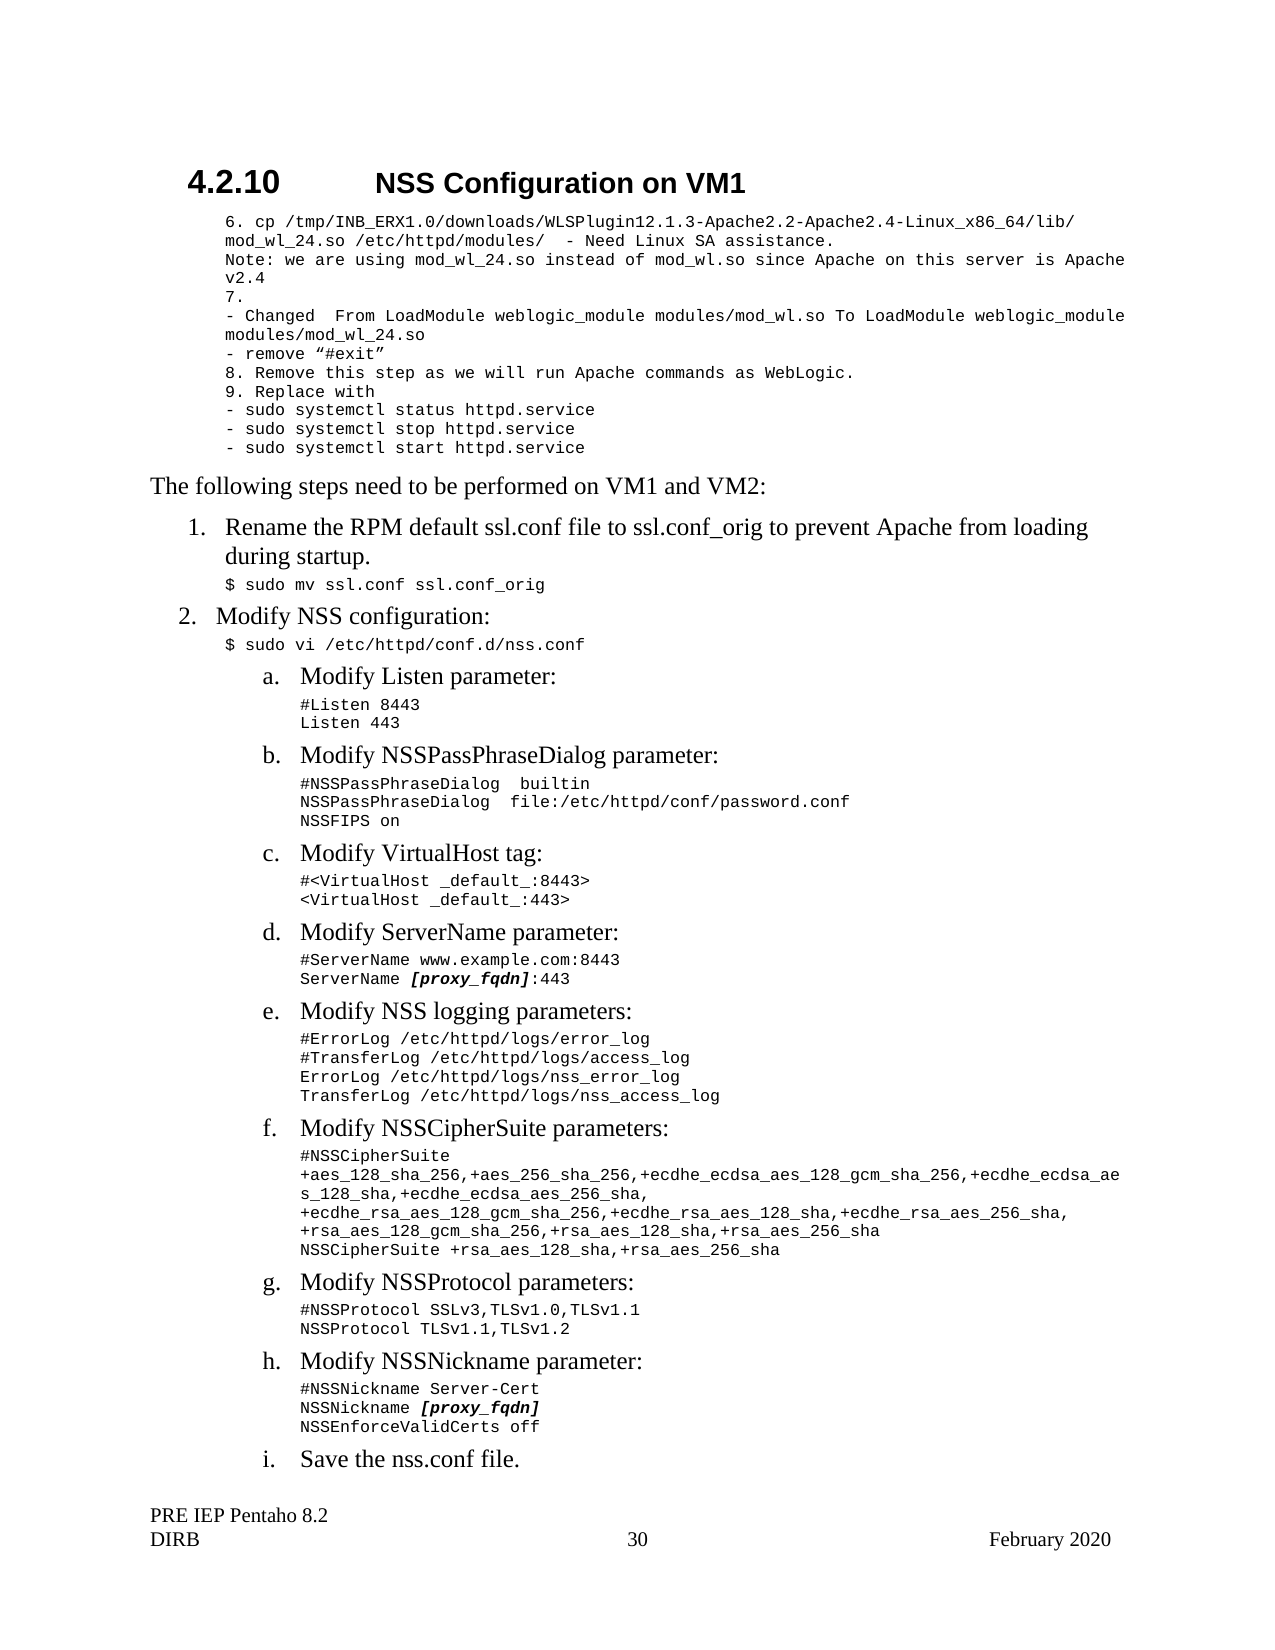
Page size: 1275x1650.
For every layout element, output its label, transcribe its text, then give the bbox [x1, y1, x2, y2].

list <VirtualHost _default_:443> [300, 892, 1125, 911]
text The following steps need to be performed on VM1 and VM2: [150, 471, 1125, 500]
list Save the nss.conf file. [262, 1444, 1125, 1472]
list TransferLog /etc/httpd/logs/nss_access_log [300, 1087, 1125, 1106]
text Modify NSS configuration: [178, 601, 1125, 630]
list #NSSProtocol SSLv3,TLSv1.0,TLSv1.1 [300, 1302, 1125, 1321]
list Modify Listen parameter: [262, 661, 1125, 690]
list #Listen 8443 [300, 696, 1125, 715]
list #NSSCipherSuite +aes_128_sha_256,+aes_256_sha_256,+ecdhe_ecdsa_aes_128_gcm_sha_256,+ecdhe_ecdsa_aes_128_sha,+ecdhe_ecdsa_aes_256_sha,+ecdhe_rsa_aes_128_gcm_sha_256,+ecdhe_rsa_aes_128_sha,+ecdhe_rsa_aes_256_sha,+rsa_aes_128_gcm_sha_256,+rsa_aes_128_sha,+rsa_aes_256_sha [300, 1148, 1125, 1242]
subtitle NSS Configuration on VM1 [187, 162, 1125, 201]
list NSSProtocol TLSv1.1,TLSv1.2 [300, 1321, 1125, 1340]
list NSSFIPS on [300, 813, 1125, 832]
list Modify NSS logging parameters: [262, 996, 1125, 1025]
list Listen 443 [300, 715, 1125, 734]
list - sudo systemctl status httpd.service [225, 402, 1125, 421]
list NSSNickname [proxy_fqdn] [300, 1400, 1125, 1419]
list #TransferLog /etc/httpd/logs/access_log [300, 1050, 1125, 1069]
list - remove “#exit” [225, 345, 1125, 364]
list - Changed From LoadModule weblogic_module modules/mod_wl.so To LoadModule weblogic_module modules/mod_wl_24.so [225, 308, 1125, 345]
list Rename the RPM default ssl.conf file to ssl.conf_orig to prevent Apache from loading during startup. [187, 512, 1125, 570]
list #ErrorLog /etc/httpd/logs/error_log [300, 1031, 1125, 1050]
list Note: we are using mod_wl_24.so instead of mod_wl.so since Apache on this server is Apache v2.4 [225, 251, 1125, 289]
list NSSCipherSuite +rsa_aes_128_sha,+rsa_aes_256_sha [300, 1242, 1125, 1261]
list 8. Remove this step as we will run Apache commands as WebLogic. [225, 364, 1125, 383]
list NSSEnforceValidCerts off [300, 1419, 1125, 1437]
list #<VirtualHost _default_:8443> [300, 873, 1125, 892]
list 6. cp /tmp/INB_ERX1.0/downloads/WLSPlugin12.1.3-Apache2.2-Apache2.4-Linux_x86_64/lib/mod_wl_24.so /etc/httpd/modules/ - Need Linux SA assistance. [225, 213, 1125, 251]
list Modify NSSCipherSuite parameters: [262, 1113, 1125, 1141]
list NSSPassPhraseDialog file:/etc/httpd/conf/password.conf [300, 794, 1125, 813]
list #ServerName www.example.com:8443 [300, 952, 1125, 971]
list Modify NSSNickname parameter: [262, 1346, 1125, 1375]
list Modify VirtualHost tag: [262, 838, 1125, 867]
list Modify NSSProtocol parameters: [262, 1267, 1125, 1296]
list ErrorLog /etc/httpd/logs/nss_error_log [300, 1069, 1125, 1087]
list $ sudo mv ssl.conf ssl.conf_orig [225, 576, 1125, 595]
list 9. Replace with [225, 383, 1125, 402]
list - sudo systemctl stop httpd.service [225, 421, 1125, 440]
list ServerName [proxy_fqdn]:443 [300, 971, 1125, 990]
list Modify NSSPassPhraseDialog parameter: [262, 740, 1125, 769]
list #NSSPassPhraseDialog builtin [300, 775, 1125, 794]
list $ sudo vi /etc/httpd/conf.d/nss.conf [225, 636, 1125, 655]
list #NSSNickname Server-Cert [300, 1381, 1125, 1400]
list 7. [225, 289, 1125, 308]
list Modify ServerName parameter: [262, 917, 1125, 946]
list - sudo systemctl start httpd.service [225, 440, 1125, 458]
